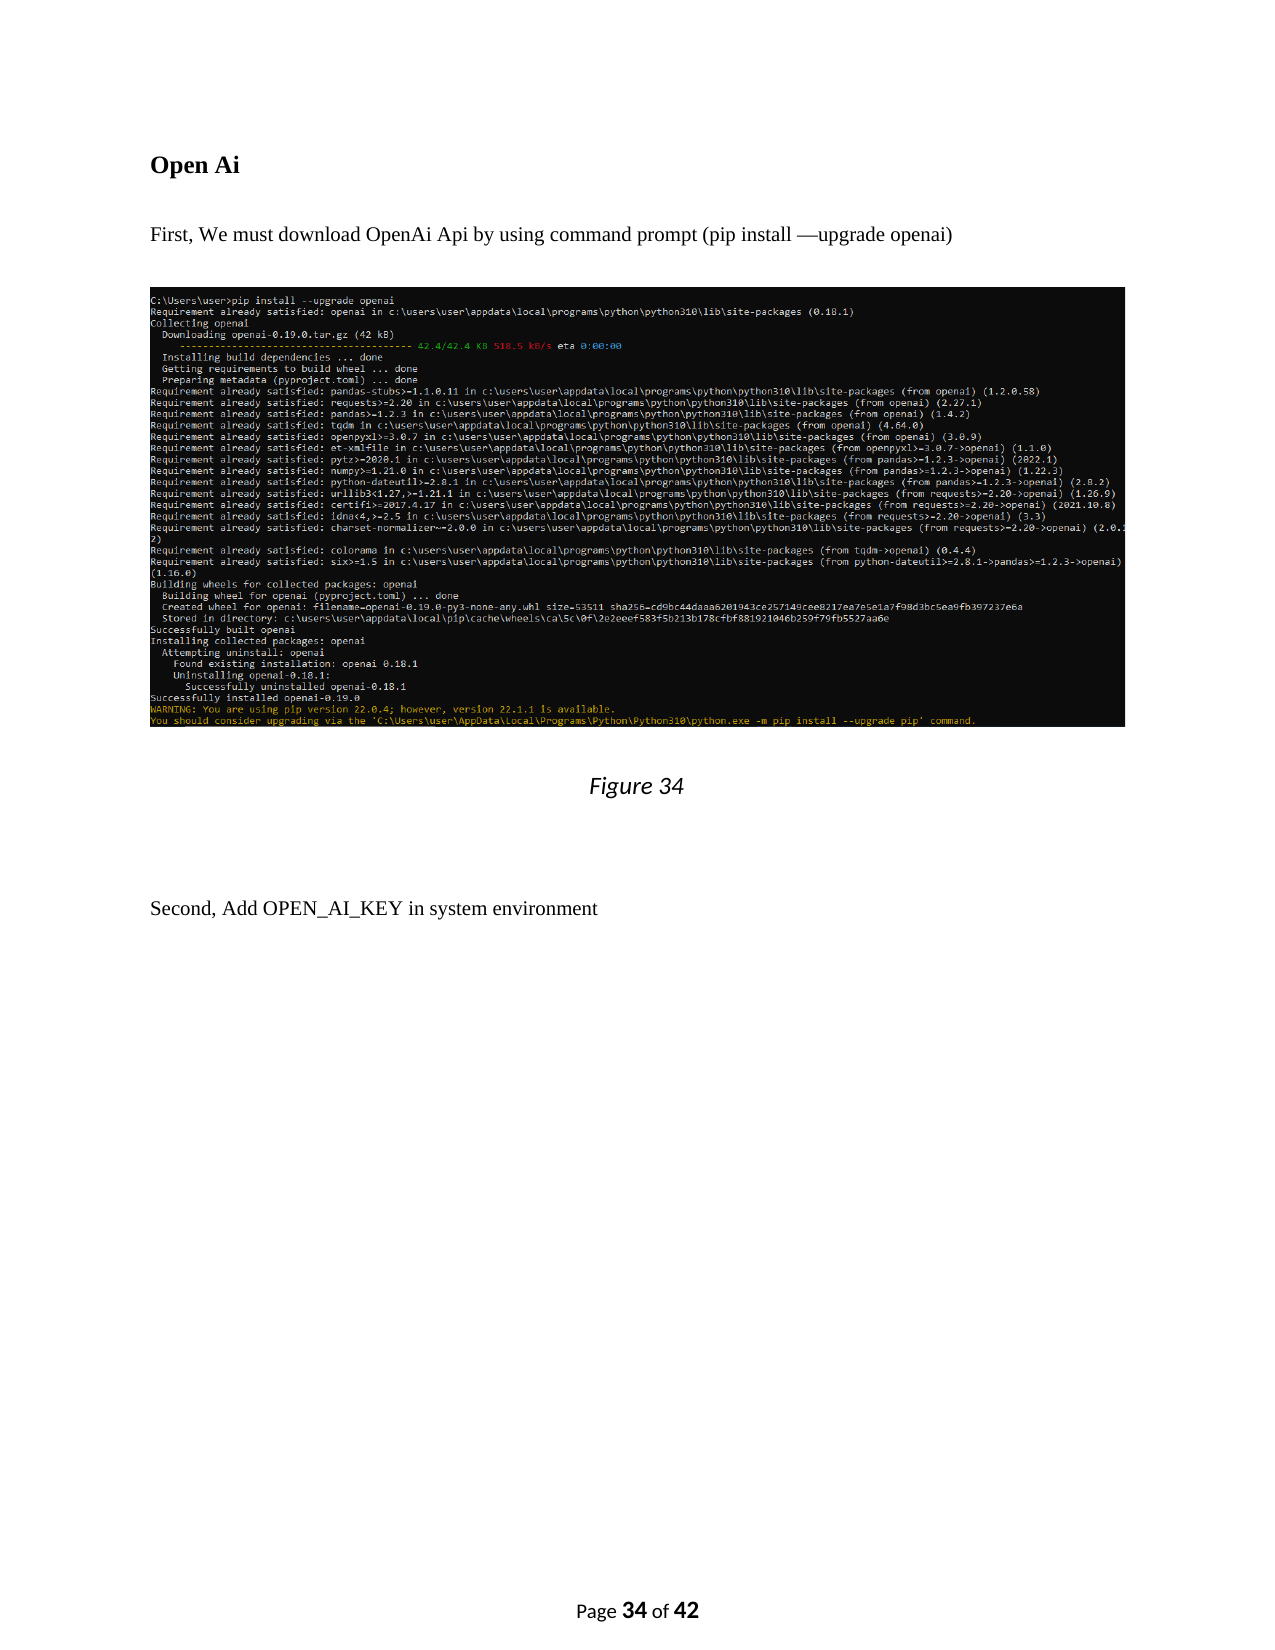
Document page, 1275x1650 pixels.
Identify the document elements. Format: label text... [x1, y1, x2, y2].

picture [150, 287, 1125, 727]
text First, We must download OpenAi Api by using command prompt (pip install —upgrade openai) [150, 222, 1125, 246]
text Figure 34 [150, 771, 1125, 801]
text Open Ai [150, 150, 1125, 179]
text Second, Add OPEN_AI_KEY in system environment [150, 895, 1125, 919]
